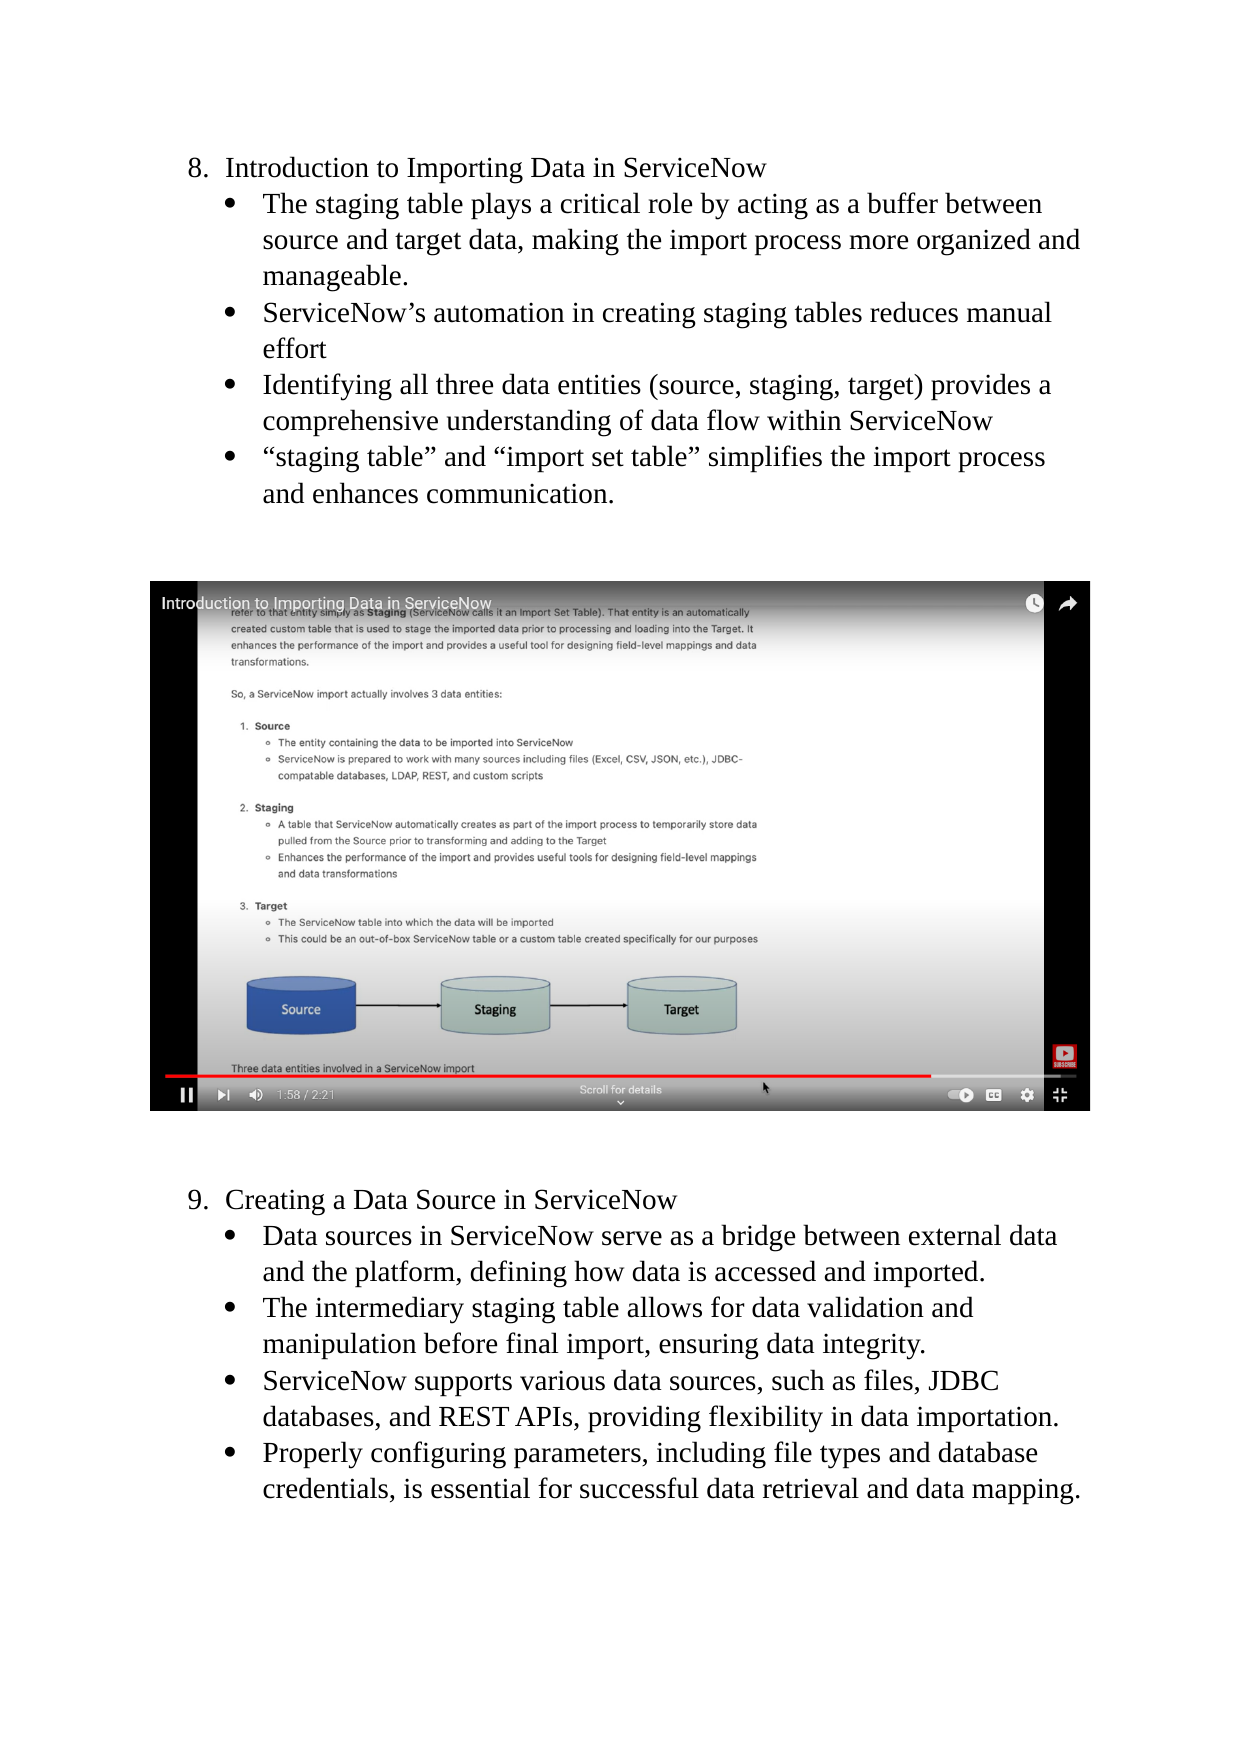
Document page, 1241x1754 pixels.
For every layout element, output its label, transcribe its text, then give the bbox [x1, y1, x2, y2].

list ServiceNow’s automation in creating staging tables reduces manual effort [225, 295, 1090, 364]
list ServiceNow supports various data sources, such as files, JDBC databases, and REST APIs, providing flexibility in data importation. [225, 1363, 1090, 1433]
list Data sources in ServiceNow serve as a bridge between external data and the platform, defining how data is accessed and imported. [225, 1218, 1090, 1288]
list Introduction to Importing Data in ServiceNow [187, 150, 1090, 183]
picture [150, 581, 1091, 1111]
list Identifying all three data entities (source, staging, target) provides a comprehensive understanding of data flow within ServiceNow [225, 367, 1090, 437]
list The staging table plays a critical role by acting as a buffer between source and target data, making the import process more organized and manageable. [225, 186, 1090, 292]
list Creating a Data Source in ServiceNow [187, 1182, 1090, 1215]
list Properly configuring parameters, including file types and database credentials, is essential for successful data retrieval and data mapping. [225, 1435, 1090, 1505]
list “staging table” and “import set table” simplifies the import process and enhances communication. [225, 439, 1090, 509]
list The intermediary staging table allows for data validation and manipulation before final import, ensuring data integrity. [225, 1290, 1090, 1360]
